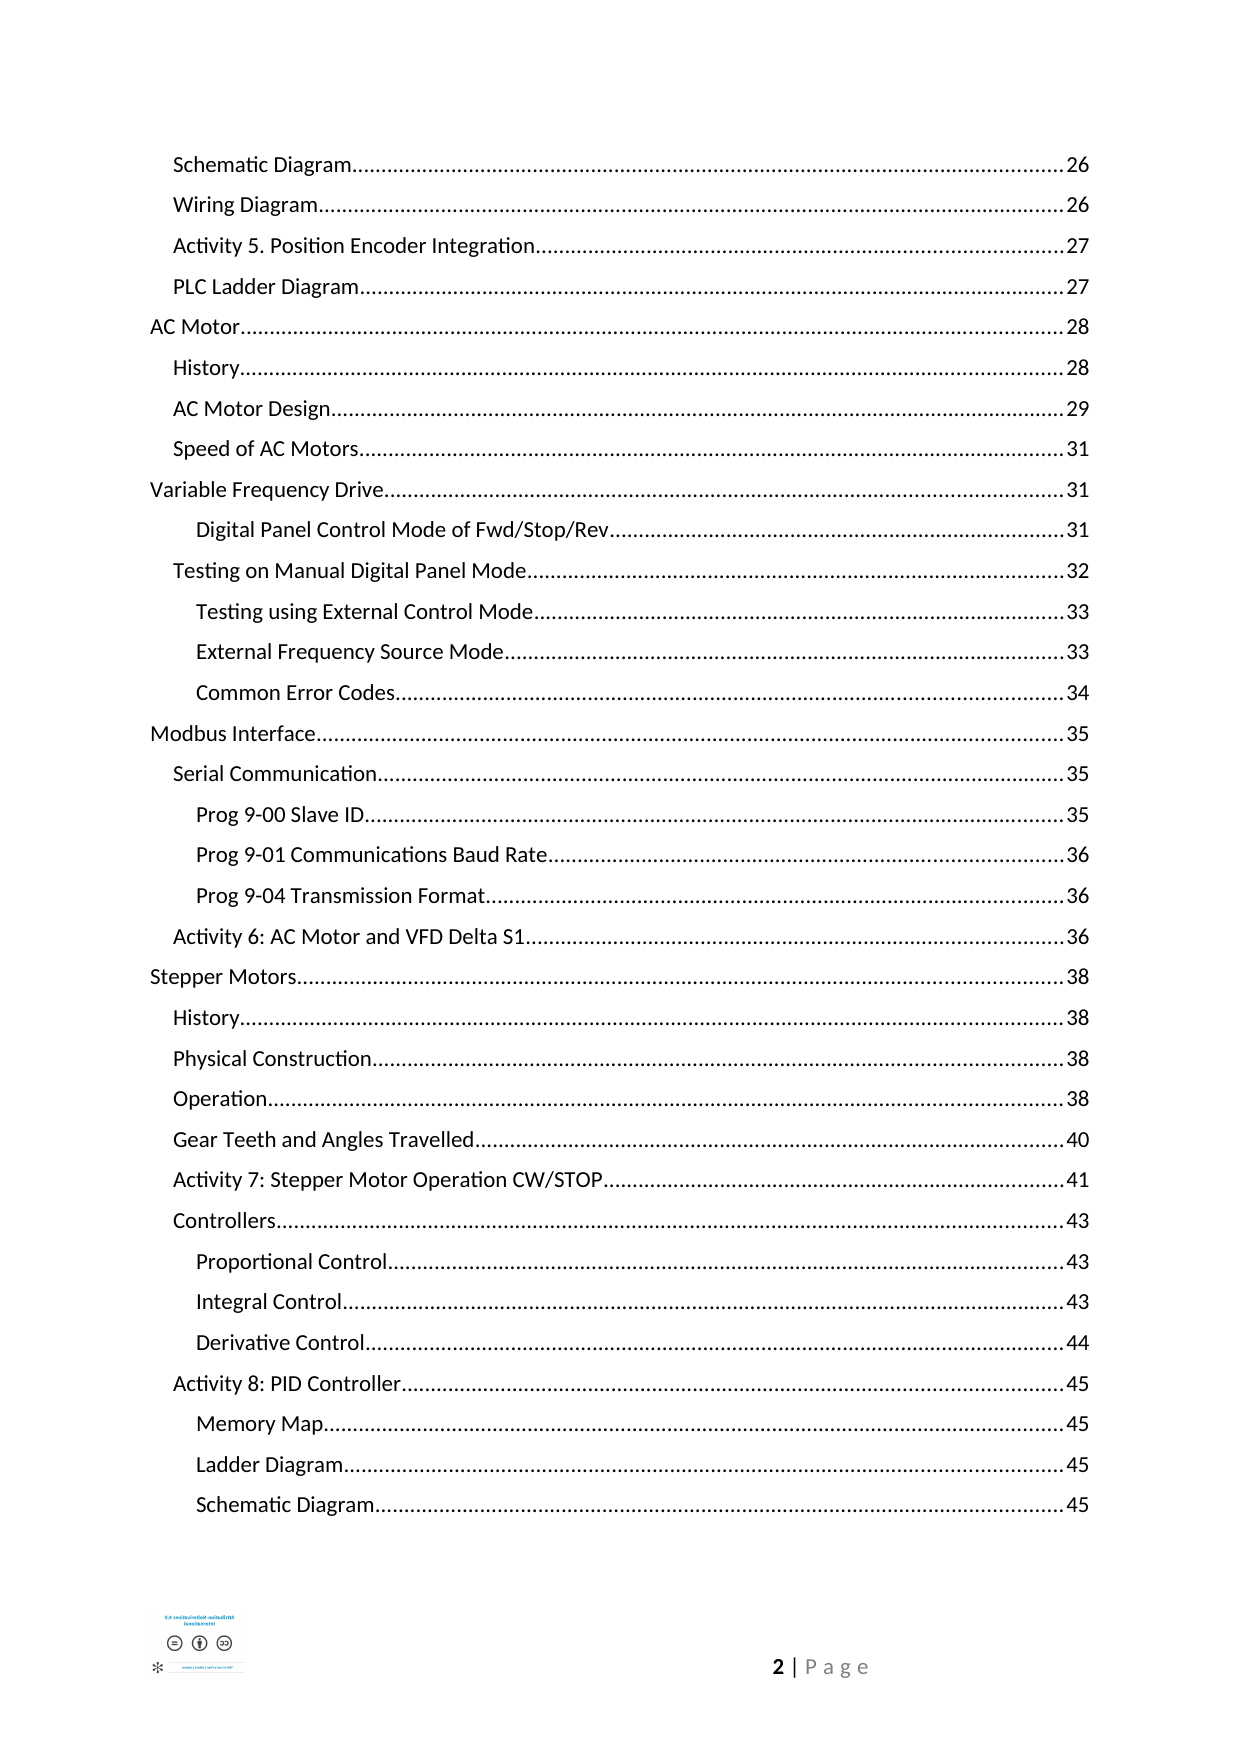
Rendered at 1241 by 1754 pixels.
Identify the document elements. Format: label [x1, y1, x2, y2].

picture [150, 1615, 245, 1675]
